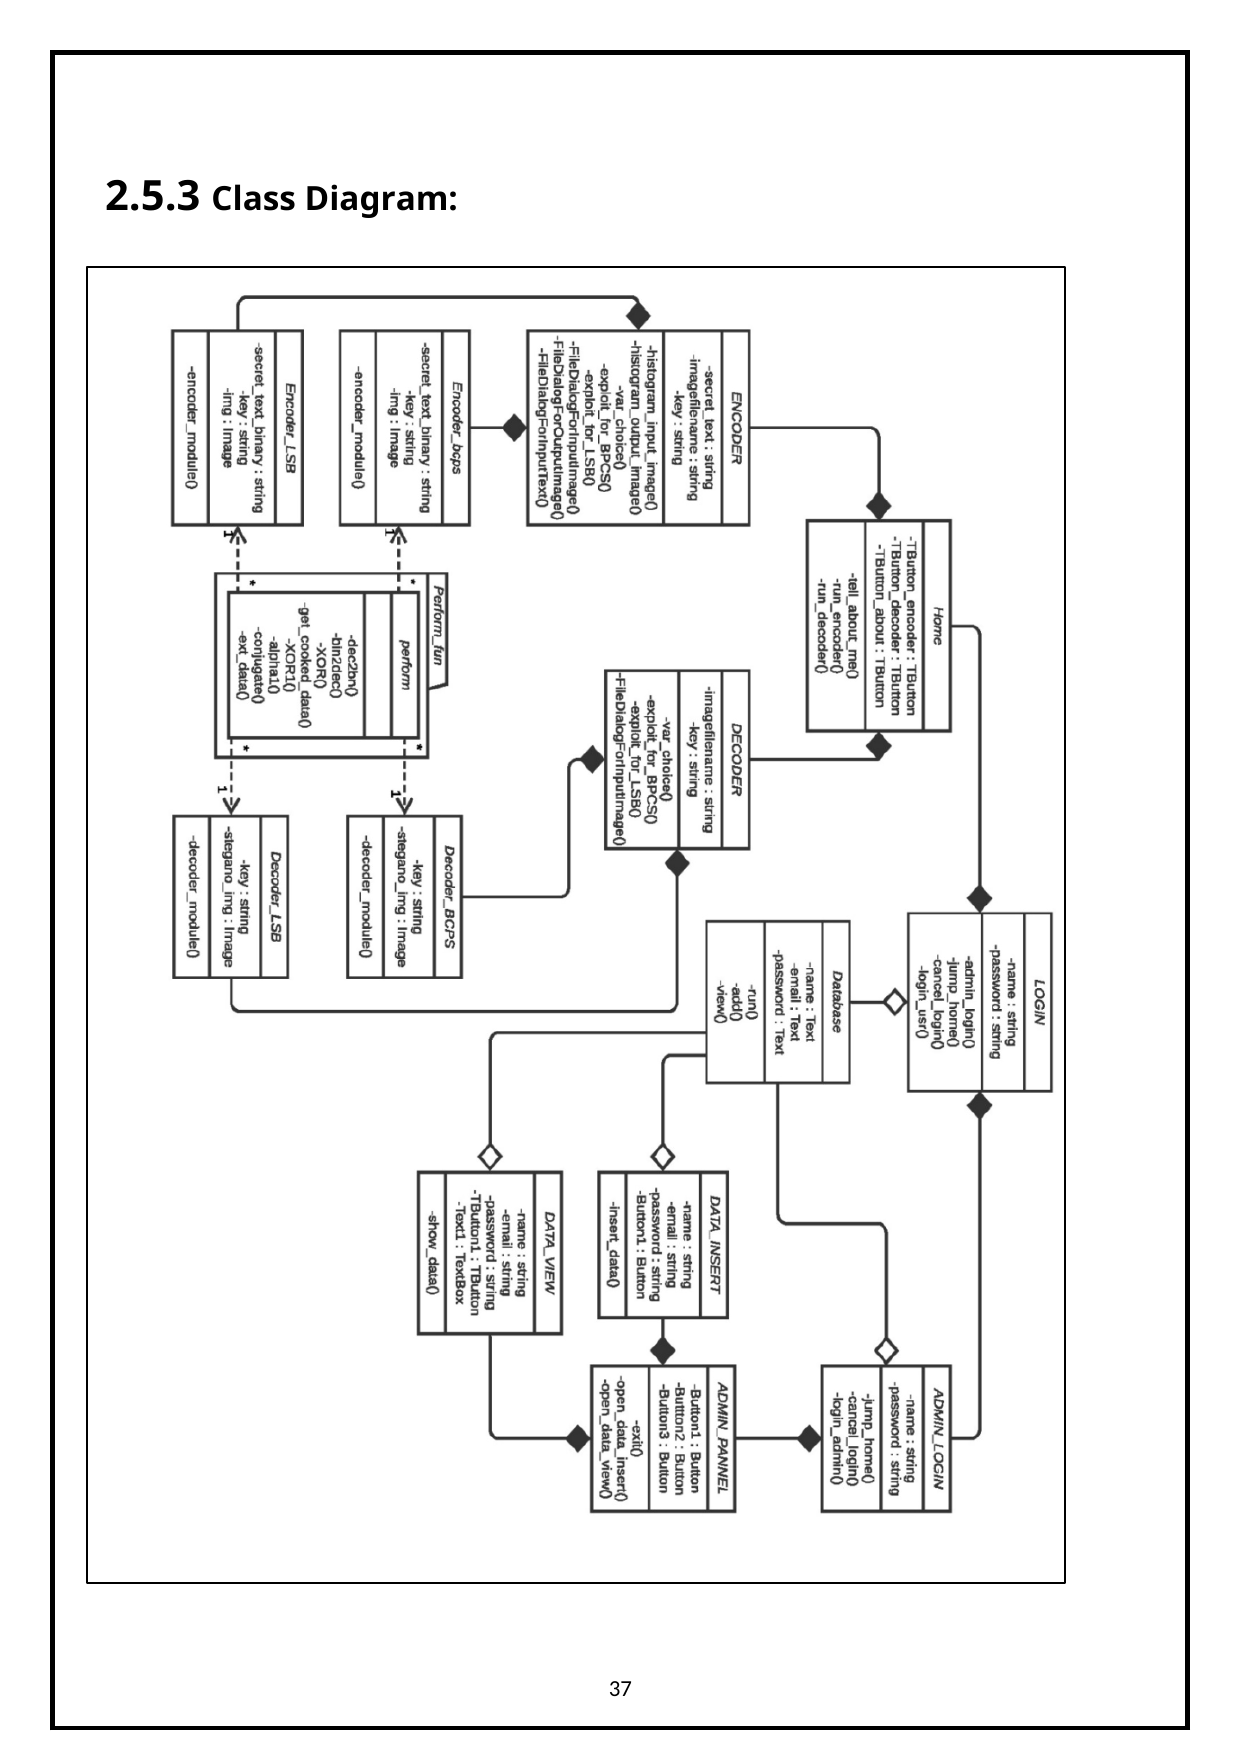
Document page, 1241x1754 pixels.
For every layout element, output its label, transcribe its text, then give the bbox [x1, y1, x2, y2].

picture [89, 269, 1064, 1582]
text 2.5.3 Class Diagram: [105, 165, 1135, 222]
